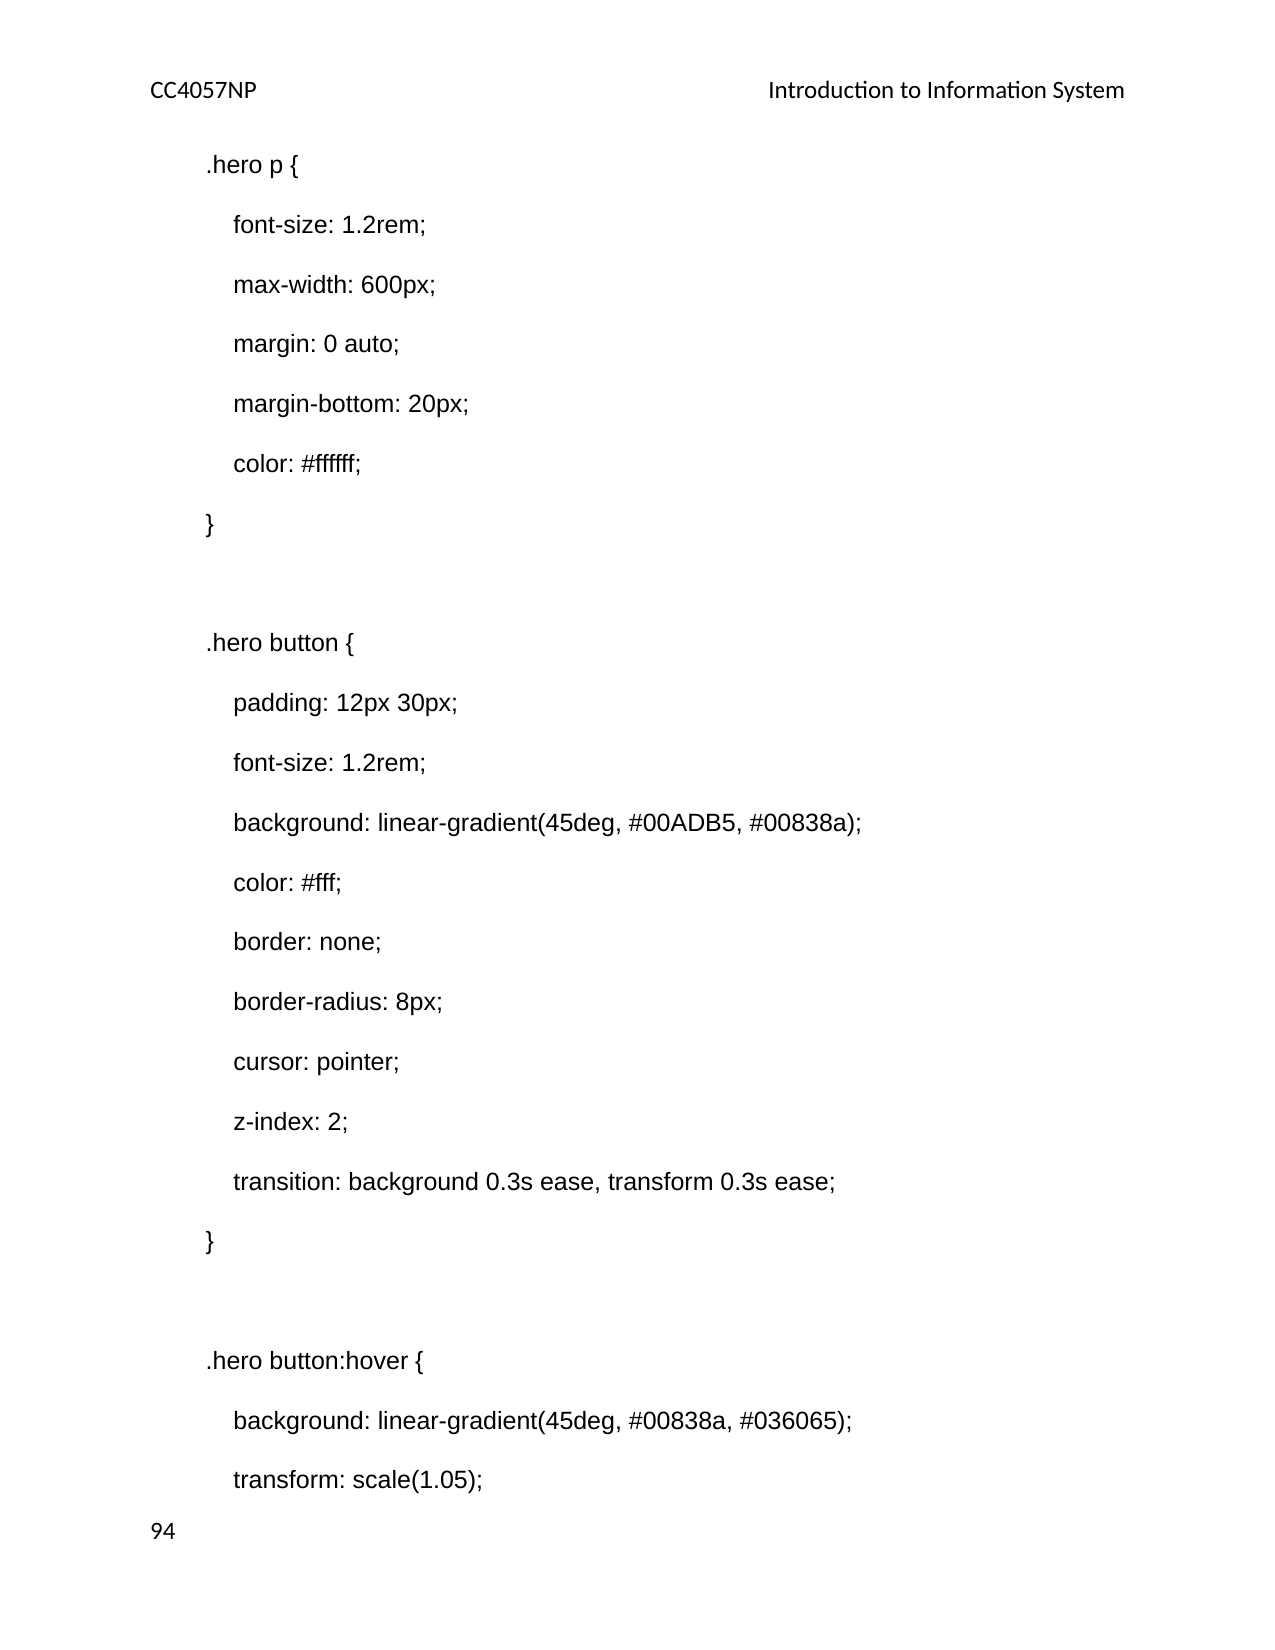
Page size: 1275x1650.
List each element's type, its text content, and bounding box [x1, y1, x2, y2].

text cursor: pointer; [150, 1047, 1125, 1076]
text z-index: 2; [150, 1107, 1125, 1135]
text .hero p { [150, 150, 1125, 179]
text transition: background 0.3s ease, transform 0.3s ease; [150, 1166, 1125, 1195]
text font-size: 1.2rem; [150, 748, 1125, 777]
text transform: scale(1.05); [150, 1465, 1125, 1494]
text border-radius: 8px; [150, 987, 1125, 1016]
text margin: 0 auto; [150, 329, 1125, 358]
text .hero button { [150, 628, 1125, 657]
text color: #ffffff; [150, 449, 1125, 478]
text margin-bottom: 20px; [150, 389, 1125, 418]
text border: none; [150, 927, 1125, 956]
text .hero button:hover { [150, 1346, 1125, 1374]
text color: #fff; [150, 867, 1125, 896]
text background: linear-gradient(45deg, #00838a, #036065); [150, 1406, 1125, 1434]
text } [150, 509, 1125, 537]
text max-width: 600px; [150, 269, 1125, 298]
text font-size: 1.2rem; [150, 210, 1125, 238]
text } [150, 1226, 1125, 1255]
text padding: 12px 30px; [150, 688, 1125, 717]
text background: linear-gradient(45deg, #00ADB5, #00838a); [150, 808, 1125, 836]
